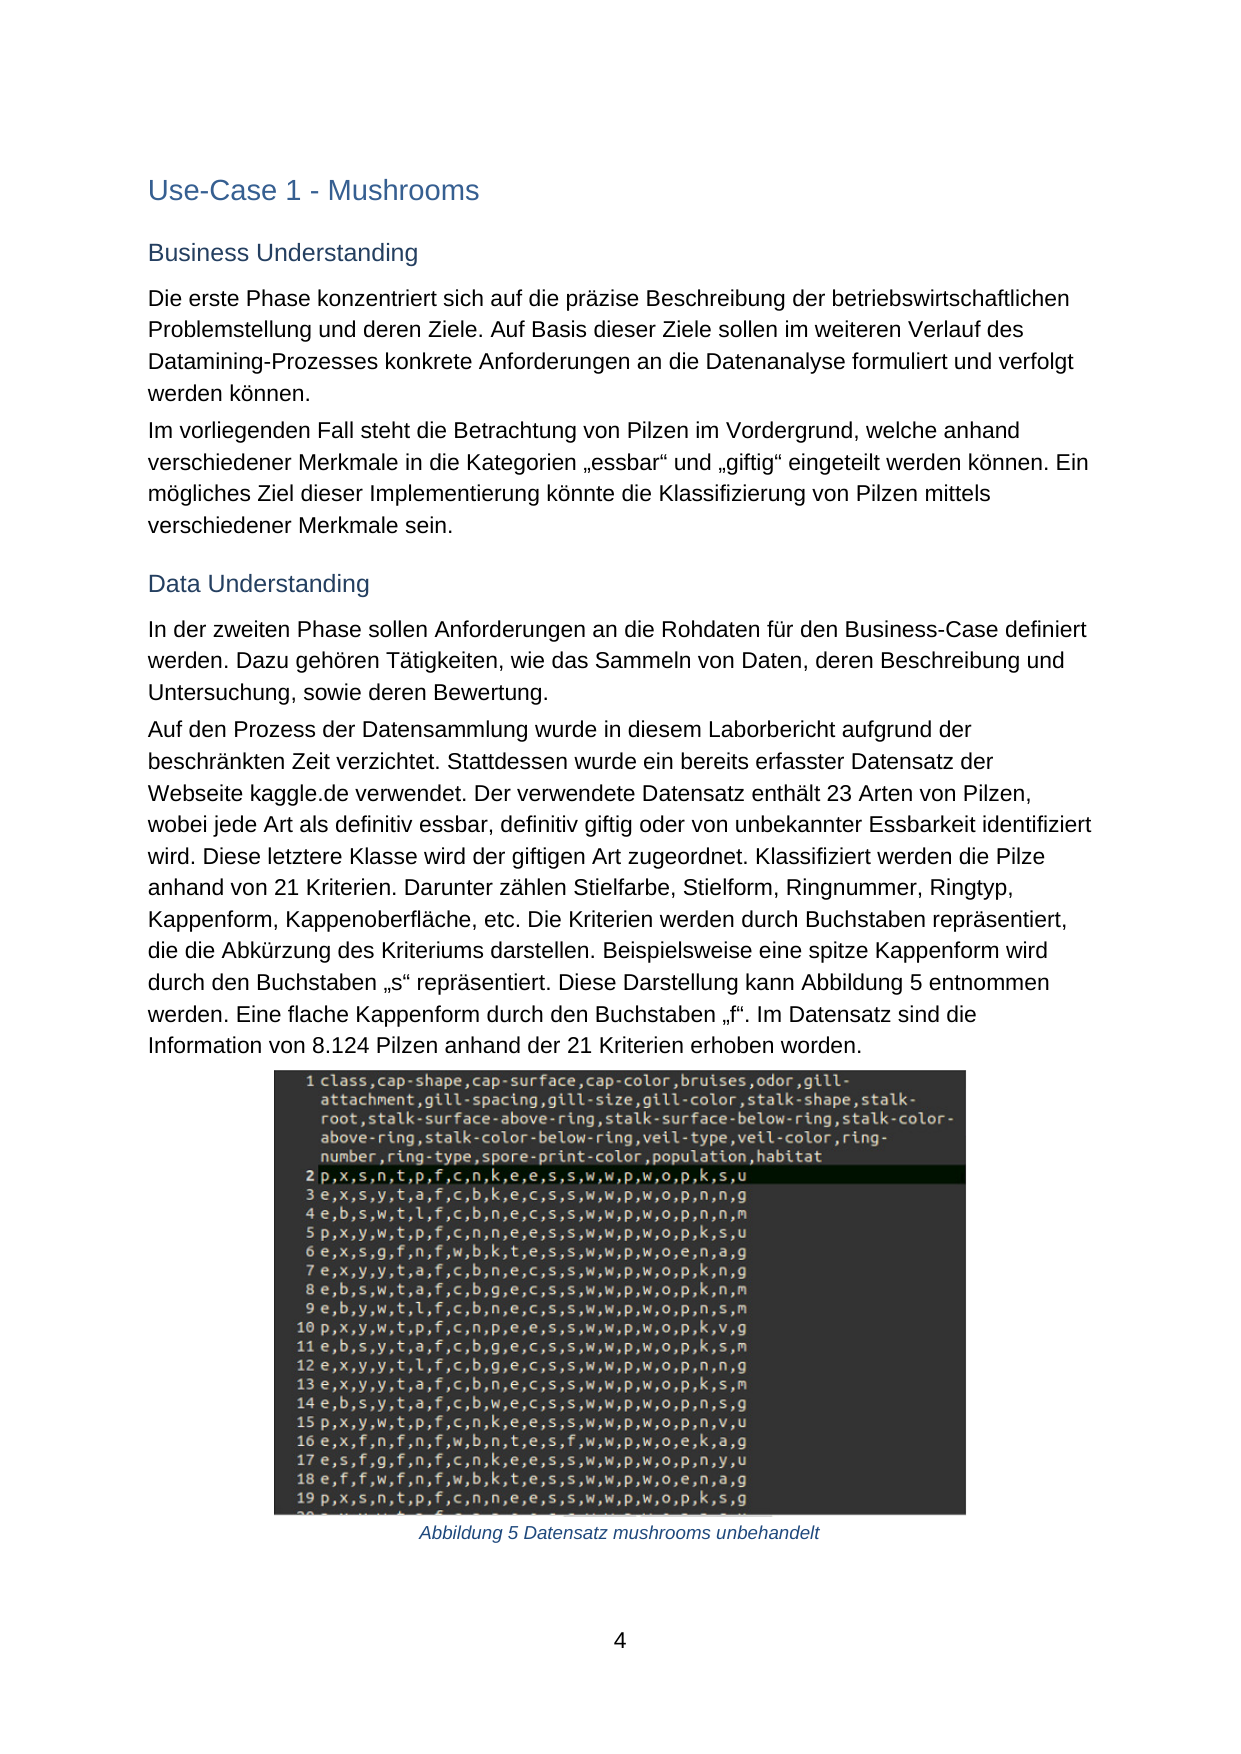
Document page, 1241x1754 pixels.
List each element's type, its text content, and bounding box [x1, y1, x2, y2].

picture [274, 1070, 967, 1517]
text In der zweiten Phase sollen Anforderungen an die Rohdaten für den Business-Case definiert werden. Dazu gehören Tätigkeiten, wie das Sammeln von Daten, deren Beschreibung und Untersuchung, sowie deren Bewertung. [148, 616, 1093, 705]
subtitle Business Understanding [148, 238, 1093, 267]
text Auf den Prozess der Datensammlung wurde in diesem Laborbericht aufgrund der beschränkten Zeit verzichtet. Stattdessen wurde ein bereits erfasster Datensatz der Webseite kaggle.de verwendet. Der verwendete Datensatz enthält 23 Arten von Pilzen, wobei jede Art als definitiv essbar, definitiv giftig oder von unbekannter Essbarkeit identifiziert wird. Diese letztere Klasse wird der giftigen Art zugeordnet. Klassifiziert werden die Pilze anhand von 21 Kriterien. Darunter zählen Stielfarbe, Stielform, Ringnummer, Ringtyp, Kappenform, Kappenoberfläche, etc. Die Kriterien werden durch Buchstaben repräsentiert, die die Abkürzung des Kriteriums darstellen. Beispielsweise eine spitze Kappenform wird durch den Buchstaben „s“ repräsentiert. Diese Darstellung kann Abbildung 5 entnommen werden. Eine flache Kappenform durch den Buchstaben „f“. Im Datensatz sind die Information von 8.124 Pilzen anhand der 21 Kriterien erhoben worden. [148, 716, 1093, 1058]
text Die erste Phase konzentriert sich auf die präzise Beschreibung der betriebswirtschaftlichen Problemstellung und deren Ziele. Auf Basis dieser Ziele sollen im weiteren Verlauf des Datamining-Prozesses konkrete Anforderungen an die Datenanalyse formuliert und verfolgt werden können. [148, 285, 1093, 406]
text Im vorliegenden Fall steht die Betrachtung von Pilzen im Vordergrund, welche anhand verschiedener Merkmale in die Kategorien „essbar“ und „giftig“ eingeteilt werden können. Ein mögliches Ziel dieser Implementierung könnte die Klassifizierung von Pilzen mittels verschiedener Merkmale sein. [148, 417, 1093, 538]
subtitle Data Understanding [148, 568, 1093, 597]
subtitle Use-Case 1 - Mushrooms [148, 173, 1093, 206]
